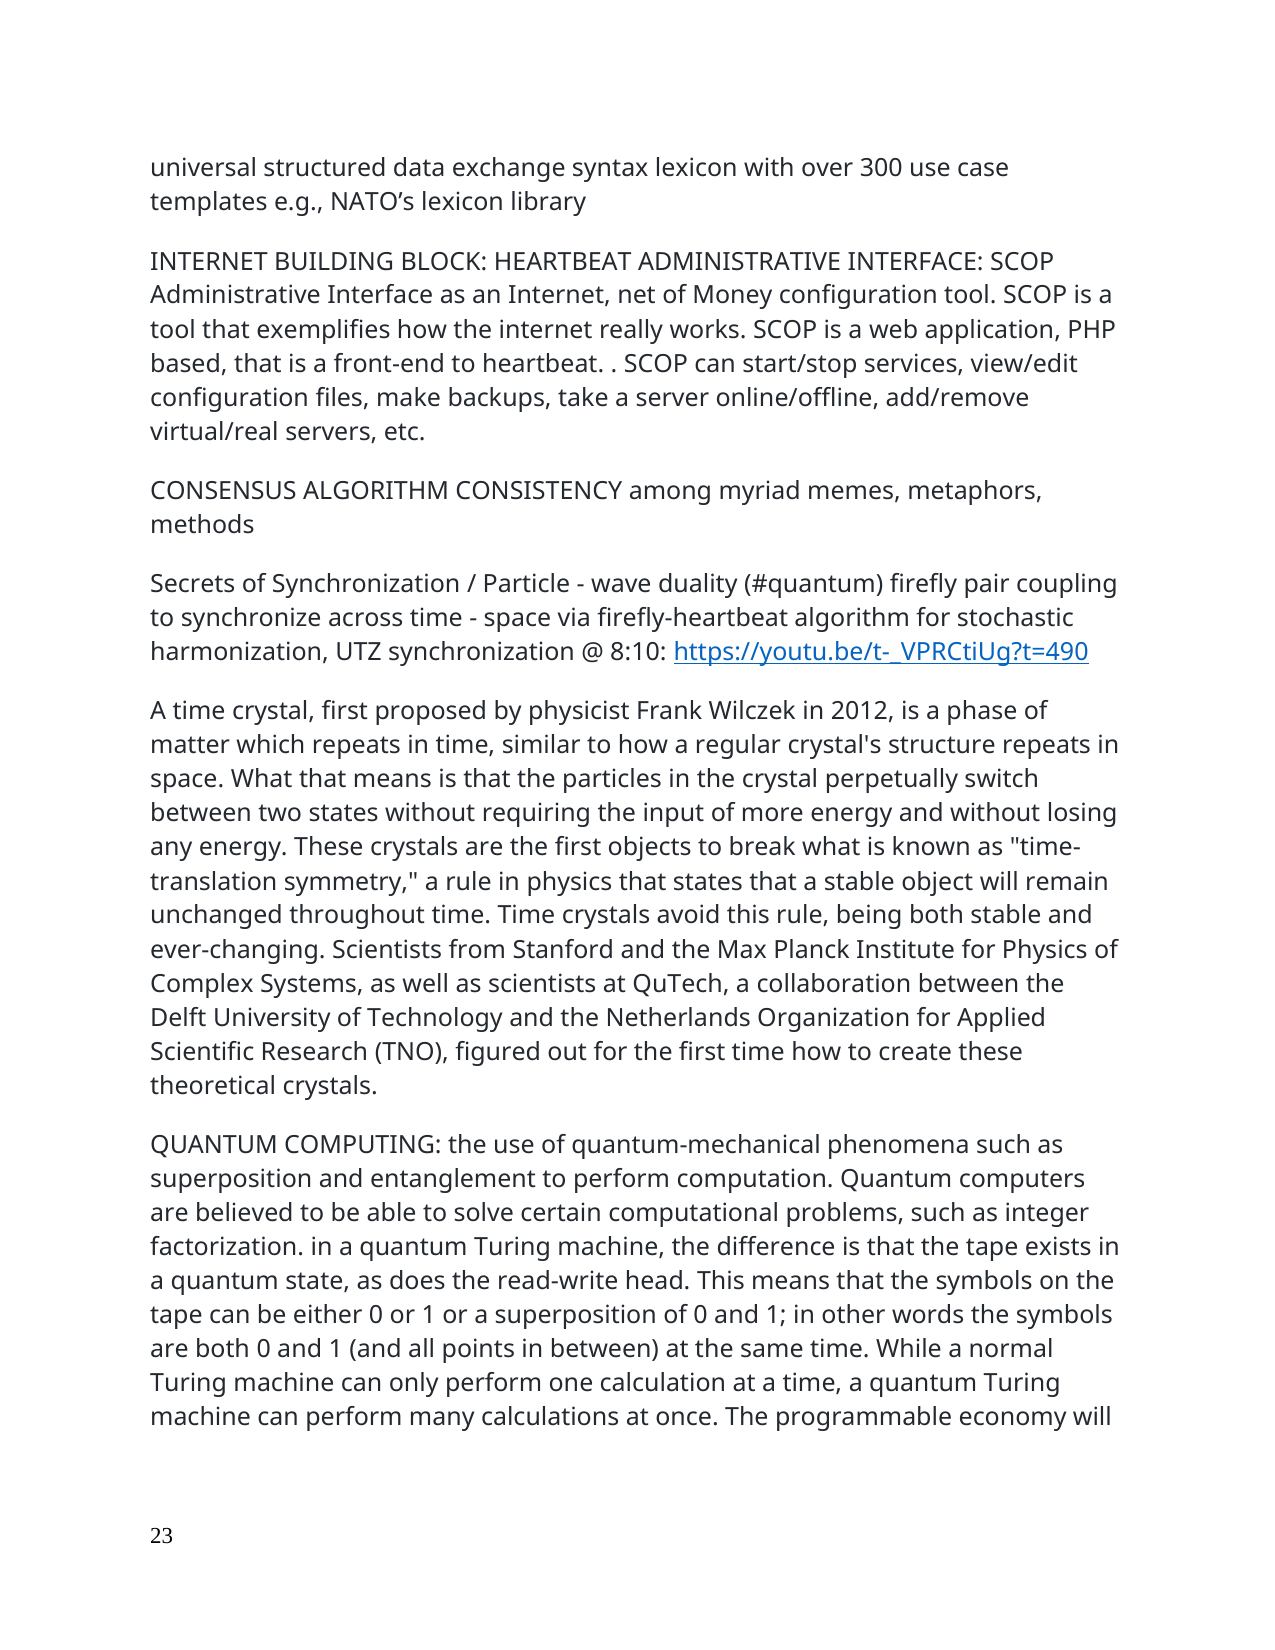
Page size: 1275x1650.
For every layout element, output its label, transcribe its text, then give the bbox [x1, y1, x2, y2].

text CONSENSUS ALGORITHM CONSISTENCY among myriad memes, metaphors, methods [150, 472, 1125, 541]
text A time crystal, first proposed by physicist Frank Wilczek in 2012, is a phase of matter which repeats in time, similar to how a regular crystal's structure repeats in space. What that means is that the particles in the crystal perpetually switch between two states without requiring the input of more energy and without losing any energy. These crystals are the first objects to break what is known as "time-translation symmetry," a rule in physics that states that a stable object will remain unchanged throughout time. Time crystals avoid this rule, being both stable and ever-changing. Scientists from Stanford and the Max Planck Institute for Physics of Complex Systems, as well as scientists at QuTech, a collaboration between the Delft University of Technology and the Netherlands Organization for Applied Scientific Research (TNO), figured out for the first time how to create these theoretical crystals. [150, 693, 1125, 1102]
text INTERNET BUILDING BLOCK: HEARTBEAT ADMINISTRATIVE INTERFACE: SCOP Administrative Interface as an Internet, net of Money configuration tool. SCOP is a tool that exemplifies how the internet really works. SCOP is a web application, PHP based, that is a front-end to heartbeat. . SCOP can start/stop services, view/edit configuration files, make backups, take a server online/offline, add/remove virtual/real servers, etc. [150, 243, 1125, 447]
text Secrets of Synchronization / Particle - wave duality (#quantum) firefly pair coupling to synchronize across time - space via firefly-heartbeat algorithm for stochastic harmonization, UTZ synchronization @ 8:10: https://youtu.be/t-_VPRCtiUg?t=490 [150, 566, 1125, 668]
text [150, 150, 1125, 218]
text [150, 1127, 1125, 1433]
